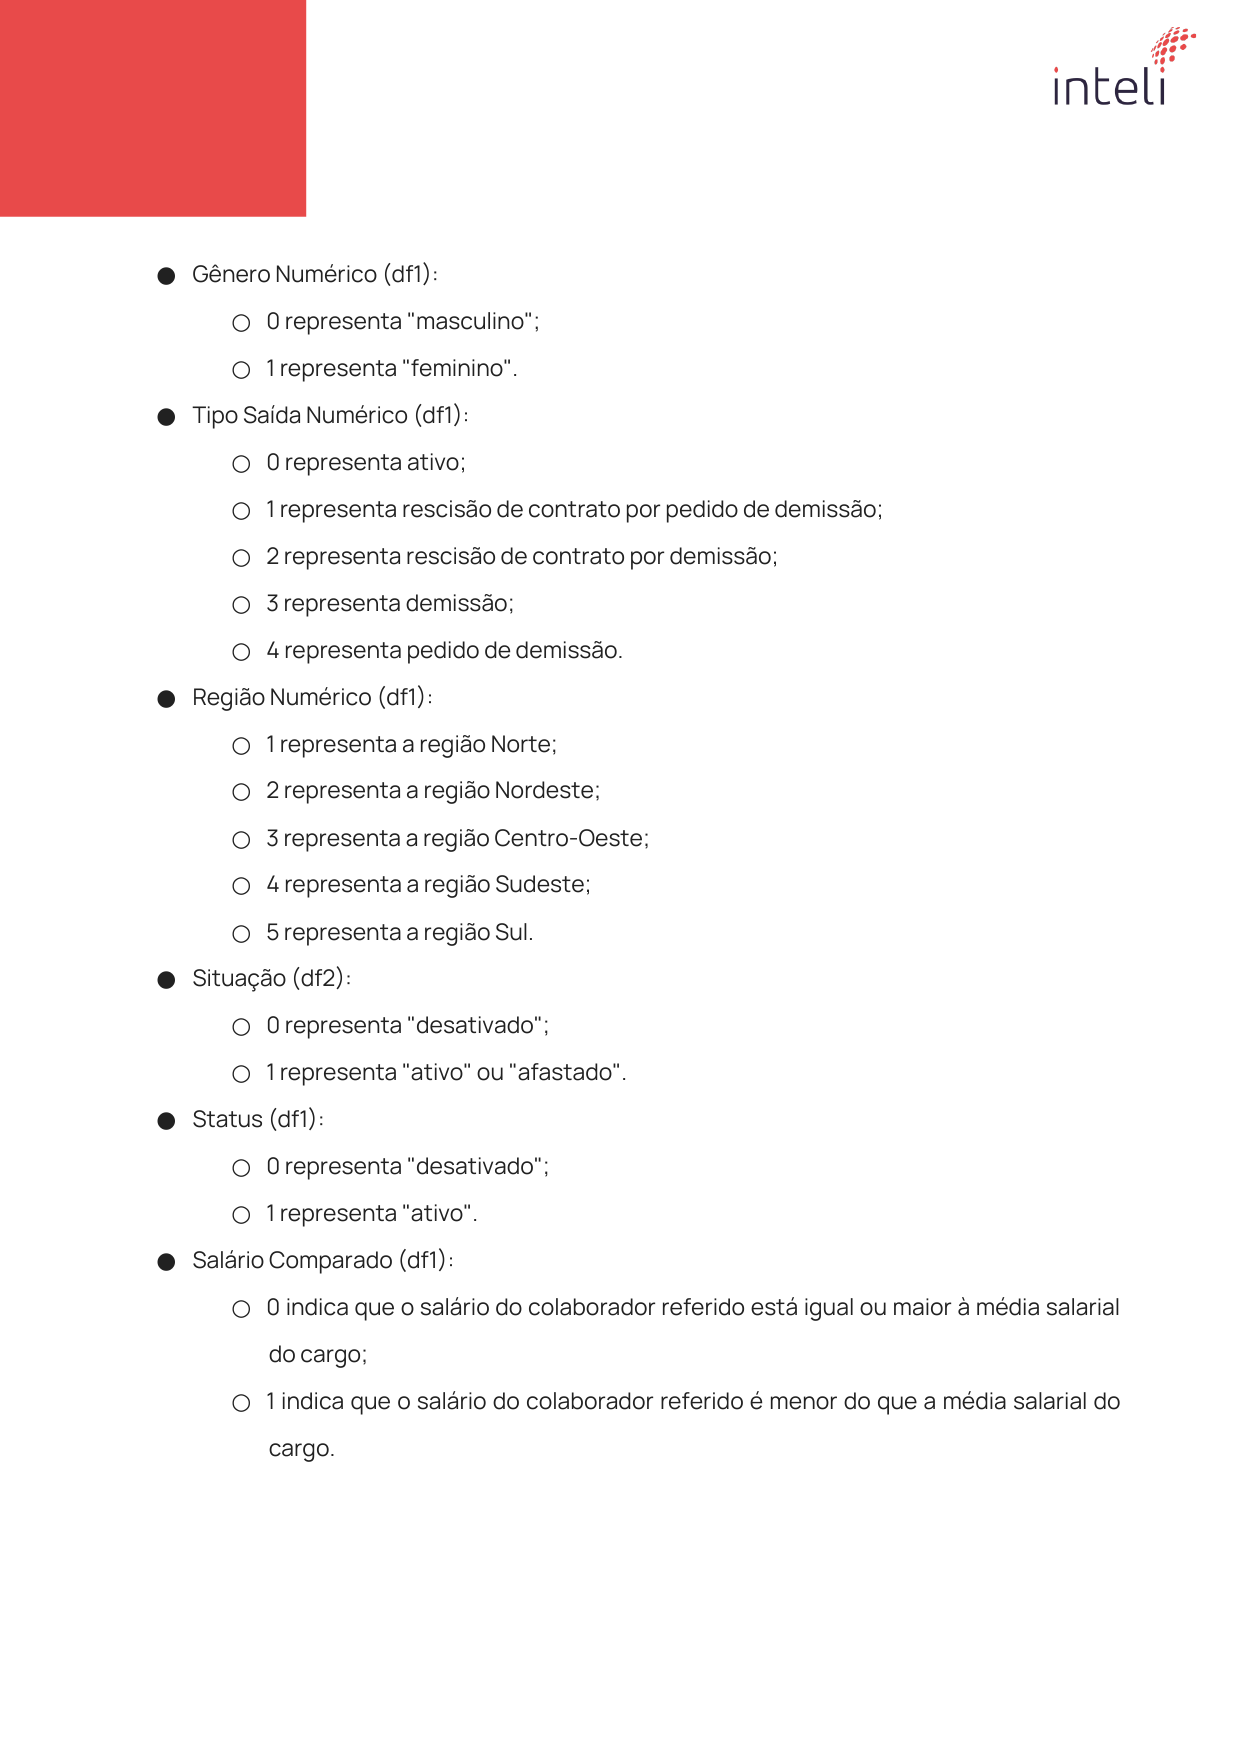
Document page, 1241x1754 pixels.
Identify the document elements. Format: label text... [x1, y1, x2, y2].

list 3 representa demissão; [231, 587, 1122, 618]
list 0 indica que o salário do colaborador referido está igual ou maior à média salarial do cargo; [231, 1291, 1122, 1369]
list 2 representa a região Nordeste; [231, 774, 1122, 806]
list 1 indica que o salário do colaborador referido é menor do que a média salarial do cargo. [231, 1385, 1122, 1463]
list Situação (df2): [156, 962, 1122, 994]
list 5 representa a região Sul. [231, 915, 1122, 947]
list 0 representa "desativado"; [231, 1150, 1122, 1182]
list 3 representa a região Centro-Oeste; [231, 821, 1122, 853]
list 1 representa "ativo". [231, 1197, 1122, 1229]
list 4 representa pedido de demissão. [231, 633, 1122, 665]
picture [1054, 27, 1197, 105]
list Região Numérico (df1): [156, 681, 1122, 712]
list 1 representa "ativo" ou "afastado". [231, 1056, 1122, 1088]
list Salário Comparado (df1): [156, 1244, 1122, 1276]
list Tipo Saída Numérico (df1): [156, 399, 1122, 430]
list Status (df1): [156, 1103, 1122, 1135]
list 0 representa "desativado"; [231, 1009, 1122, 1041]
list 4 representa a região Sudeste; [231, 868, 1122, 900]
list 0 representa "masculino"; [231, 305, 1122, 336]
list 1 representa "feminino". [231, 352, 1122, 383]
picture [0, 0, 307, 217]
list Gênero Numérico (df1): [156, 124, 1122, 289]
list 1 representa a região Norte; [231, 727, 1122, 759]
list 2 representa rescisão de contrato por demissão; [231, 539, 1122, 571]
list 1 representa rescisão de contrato por pedido de demissão; [231, 493, 1122, 524]
list 0 representa ativo; [231, 446, 1122, 477]
